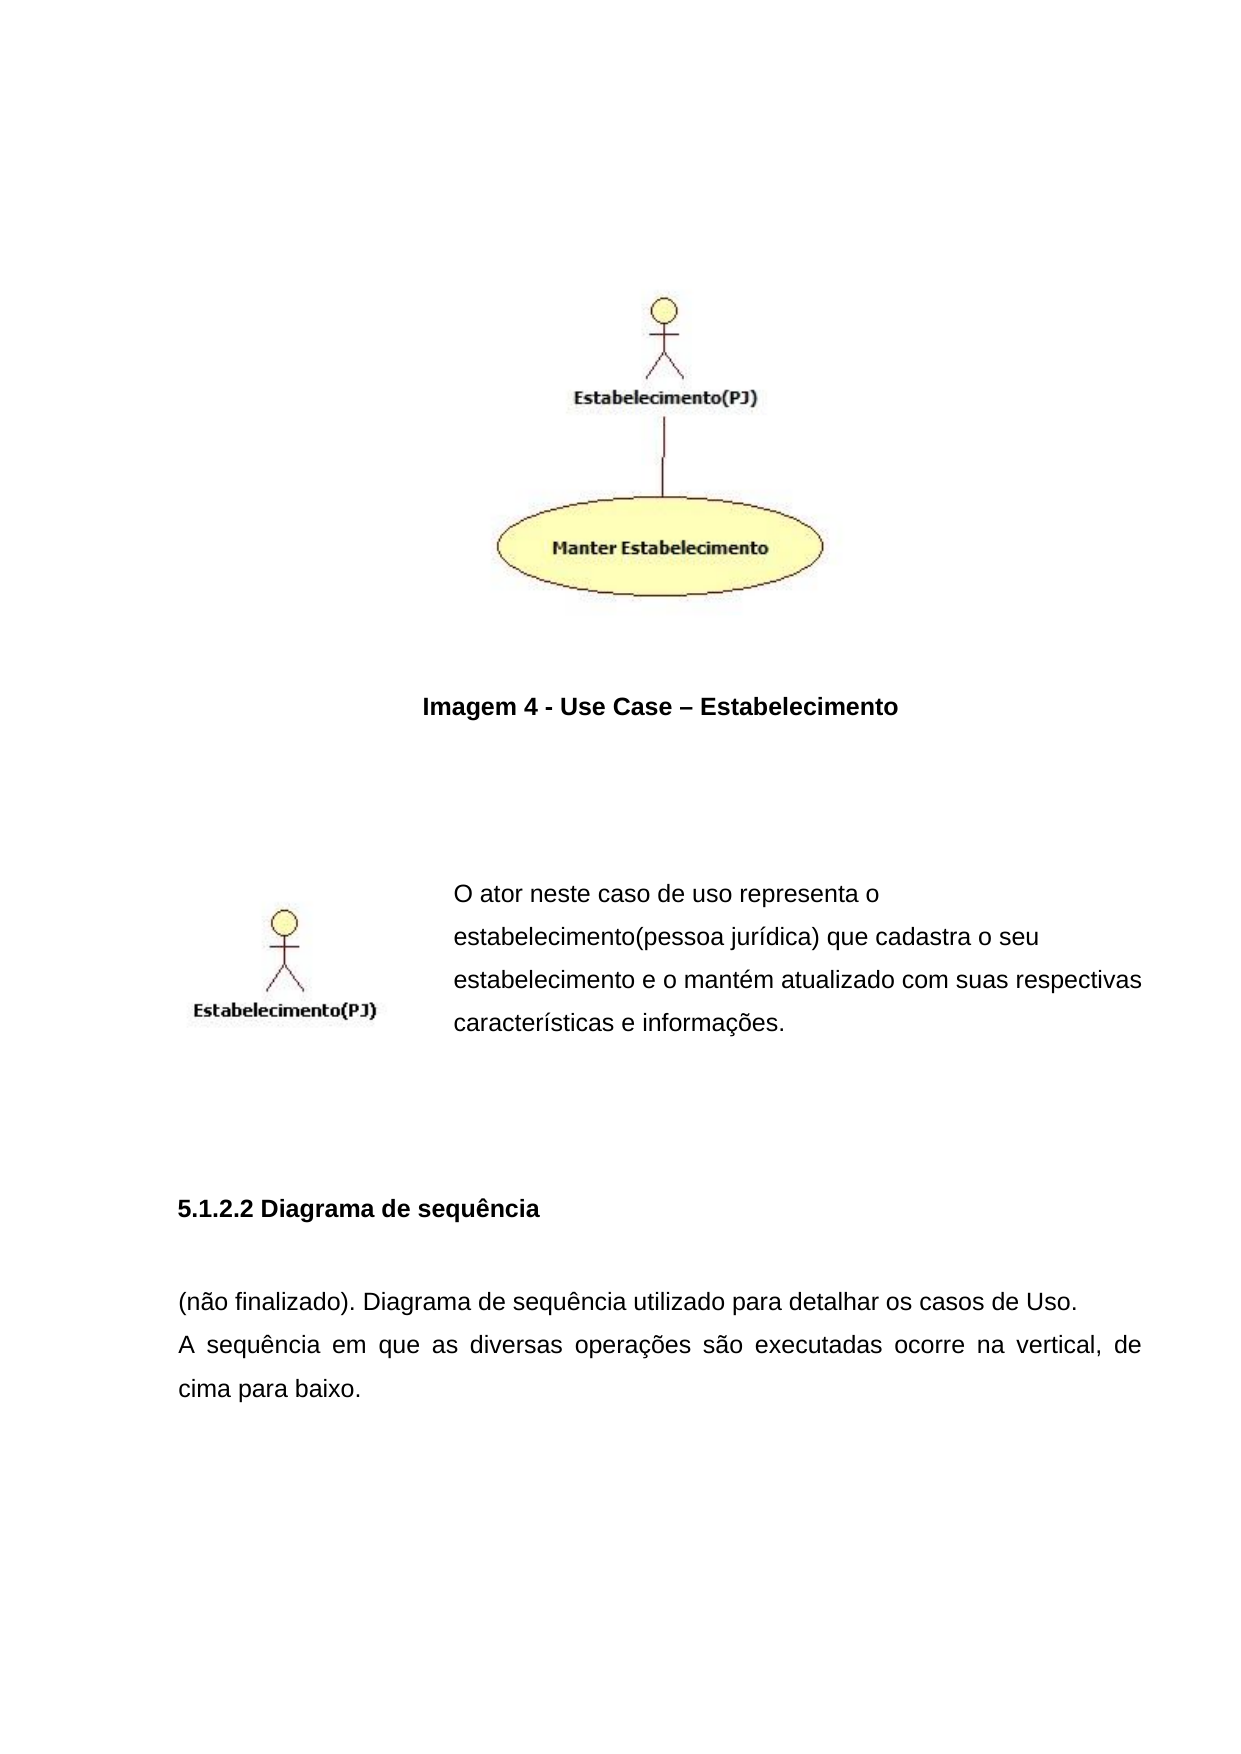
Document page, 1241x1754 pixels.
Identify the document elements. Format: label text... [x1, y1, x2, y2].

text A sequência em que as diversas operações são executadas ocorre na vertical, de cima para baixo. [178, 1330, 1143, 1402]
picture [137, 877, 434, 1061]
text 5.1.2.2 Diagrama de sequência [177, 1194, 1143, 1223]
text Imagem 4 - Use Case – Estabelecimento [178, 692, 1143, 721]
picture [467, 265, 855, 628]
text O ator neste caso de uso representa o estabelecimento(pessoa jurídica) que cadastra o seu estabelecimento e o mantém atualizado com suas respectivas características e informações. [434, 878, 1143, 1037]
text (não finalizado). Diagrama de sequência utilizado para detalhar os casos de Uso. [178, 1287, 1143, 1316]
